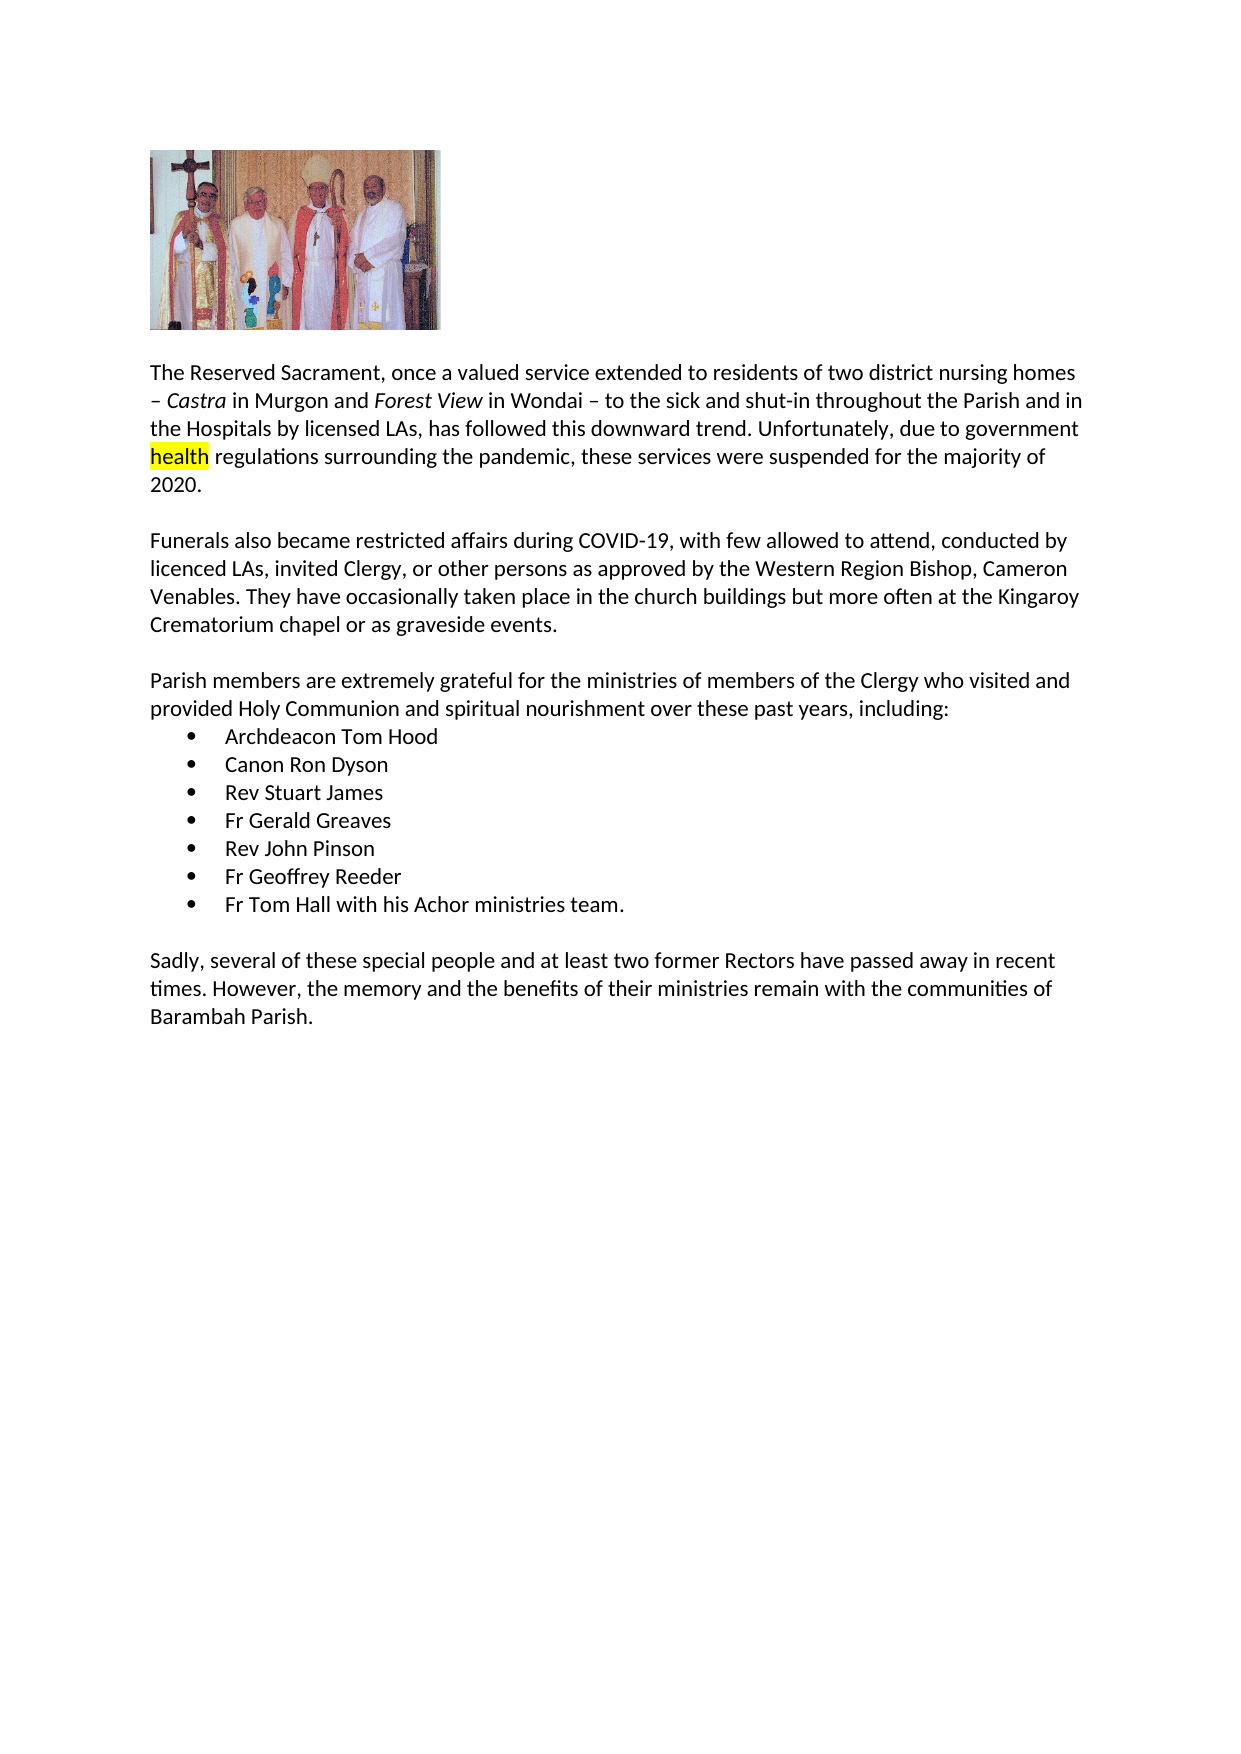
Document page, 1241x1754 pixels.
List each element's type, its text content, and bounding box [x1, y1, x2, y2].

list Fr Geoffrey Reeder [187, 862, 1090, 890]
list Archdeacon Tom Hood [187, 722, 1090, 750]
text Parish members are extremely grateful for the ministries of members of the Clergy who visited and provided Holy Communion and spiritual nourishment over these past years, including: [150, 666, 1090, 722]
picture [150, 150, 441, 330]
list Fr Tom Hall with his Achor ministries team. [187, 890, 1090, 918]
text Funerals also became restricted affairs during COVID-19, with few allowed to attend, conducted by licenced LAs, invited Clergy, or other persons as approved by the Western Region Bishop, Cameron Venables. They have occasionally taken place in the church buildings but more often at the Kingaroy Crematorium chapel or as graveside events. [150, 526, 1090, 638]
list Fr Gerald Greaves [187, 806, 1090, 834]
list Rev Stuart James [187, 778, 1090, 806]
list Canon Ron Dyson [187, 750, 1090, 778]
list Rev John Pinson [187, 834, 1090, 862]
text Sadly, several of these special people and at least two former Rectors have passed away in recent times. However, the memory and the benefits of their ministries remain with the communities of Barambah Parish. [150, 946, 1090, 1030]
text The Reserved Sacrament, once a valued service extended to residents of two district nursing homes – Castra in Murgon and Forest View in Wondai – to the sick and shut-in throughout the Parish and in the Hospitals by licensed LAs, has followed this downward trend. Unfortunately, due to government health regulations surrounding the pandemic, these services were suspended for the majority of 2020. [150, 358, 1090, 498]
